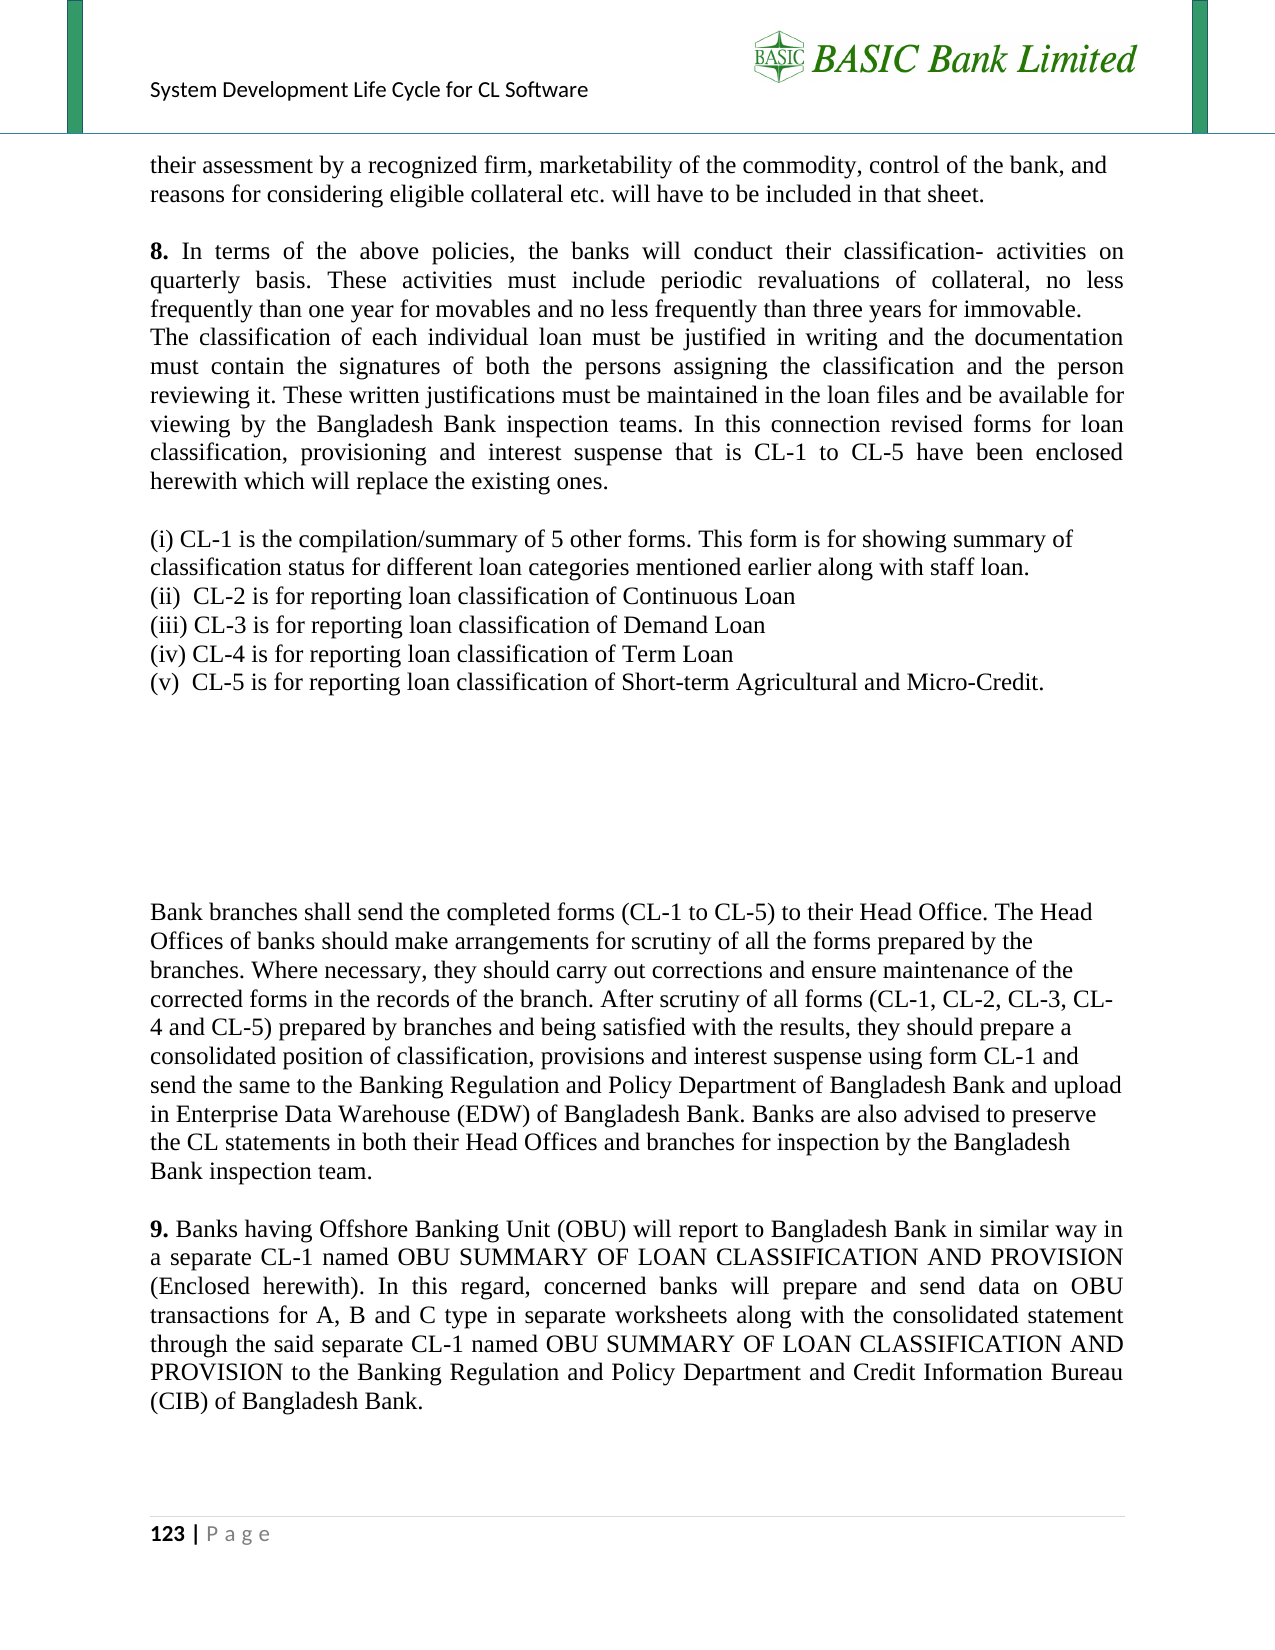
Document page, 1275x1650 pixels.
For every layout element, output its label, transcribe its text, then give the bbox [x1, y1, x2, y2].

text Offices of banks should make arrangements for scrutiny of all the forms prepared by the branches. Where necessary, they should carry out corrections and ensure maintenance of the corrected forms in the records of the branch. After scrutiny of all forms (CL-1, CL-2, CL-3, CL-4 and CL-5) prepared by branches and being satisfied with the results, they should prepare a consolidated position of classification, provisions and interest suspense using form CL-1 and send the same to the Banking Regulation and Policy Department of Bangladesh Bank and upload in Enterprise Data Warehouse (EDW) of Bangladesh Bank. Banks are also advised to preserve the CL statements in both their Head Offices and branches for inspection by the Bangladesh Bank inspection team. [150, 926, 1125, 1185]
text (v) CL-5 is for reporting loan classification of Short-term Agricultural and Micro-Credit. [150, 667, 1125, 696]
text 8. In terms of the above policies, the banks will conduct their classification- activities on quarterly basis. These activities must include periodic revaluations of collateral, no less frequently than one year for movables and no less frequently than three years for immovable. [150, 236, 1125, 322]
text (i) CL-1 is the compilation/summary of 5 other forms. This form is for showing summary of classification status for different loan categories mentioned earlier along with staff loan. [150, 524, 1125, 581]
text Bank branches shall send the completed forms (CL-1 to CL-5) to their Head Office. The Head [150, 897, 1125, 926]
text The classification of each individual loan must be justified in writing and the documentation must contain the signatures of both the persons assigning the classification and the person reviewing it. These written justifications must be maintained in the loan files and be available for viewing by the Bangladesh Bank inspection teams. In this connection revised forms for loan classification, provisioning and interest suspense that is CL-1 to CL-5 have been enclosed herewith which will replace the existing ones. [150, 322, 1125, 495]
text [150, 150, 1125, 207]
text (iv) CL-4 is for reporting loan classification of Term Loan [150, 639, 1125, 667]
picture [749, 29, 1140, 84]
text (iii) CL-3 is for reporting loan classification of Demand Loan [150, 610, 1125, 639]
text 9. Banks having Offshore Banking Unit (OBU) will report to Bangladesh Bank in similar way in a separate CL-1 named OBU SUMMARY OF LOAN CLASSIFICATION AND PROVISION (Enclosed herewith). In this regard, concerned banks will prepare and send data on OBU transactions for A, B and C type in separate worksheets along with the consolidated statement through the said separate CL-1 named OBU SUMMARY OF LOAN CLASSIFICATION AND PROVISION to the Banking Regulation and Policy Department and Credit Information Bureau (CIB) of Bangladesh Bank. [150, 1214, 1125, 1415]
text (ii) CL-2 is for reporting loan classification of Continuous Loan [150, 581, 1125, 610]
